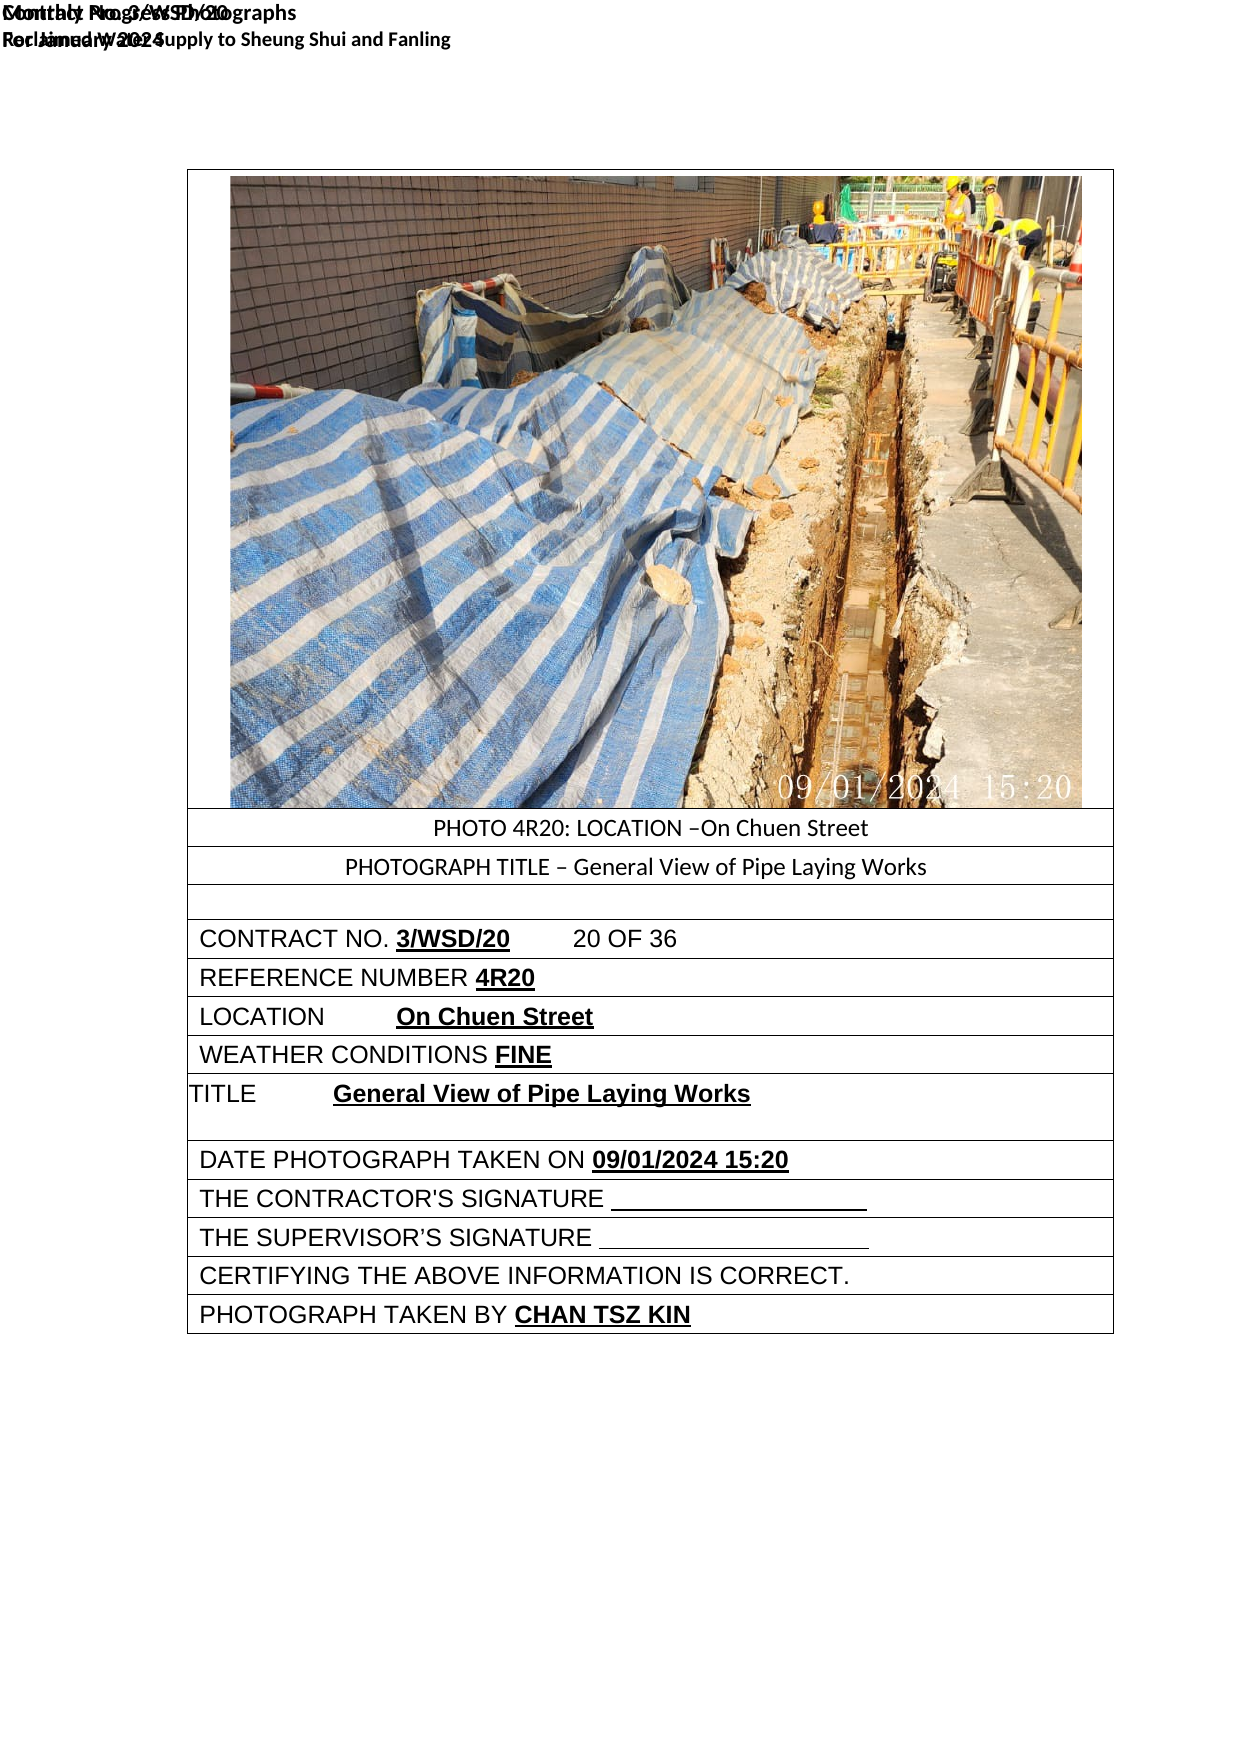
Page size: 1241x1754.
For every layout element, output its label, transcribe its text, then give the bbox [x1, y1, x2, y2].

table_cell THE CONTRACTOR'S SIGNATURE [188, 1180, 1113, 1217]
table_cell WEATHER CONDITIONS FINE [188, 1036, 1113, 1073]
table_cell REFERENCE NUMBER 4R20 [188, 959, 1113, 996]
table_cell [188, 885, 1113, 919]
table_cell THE SUPERVISOR’S SIGNATURE [188, 1218, 1113, 1256]
table_cell PHOTO 4R20: LOCATION –On Chuen Street [188, 809, 1113, 846]
table_cell PHOTOGRAPH TITLE – General View of Pipe Laying Works [188, 847, 1113, 884]
table_cell PHOTOGRAPH TAKEN BY CHAN TSZ KIN [188, 1295, 1113, 1333]
table_cell DATE PHOTOGRAPH TAKEN ON 09/01/2024 15:20 [188, 1141, 1113, 1178]
table_cell LOCATION On Chuen Street [188, 997, 1113, 1034]
table_cell TITLE General View of Pipe Laying Works [188, 1074, 1113, 1140]
table_cell CERTIFYING THE ABOVE INFORMATION IS CORRECT. [188, 1257, 1113, 1294]
picture [230, 176, 1082, 808]
table_cell CONTRACT NO. 3/WSD/20 20 OF 36 [188, 920, 1113, 957]
table_header [188, 170, 1113, 808]
